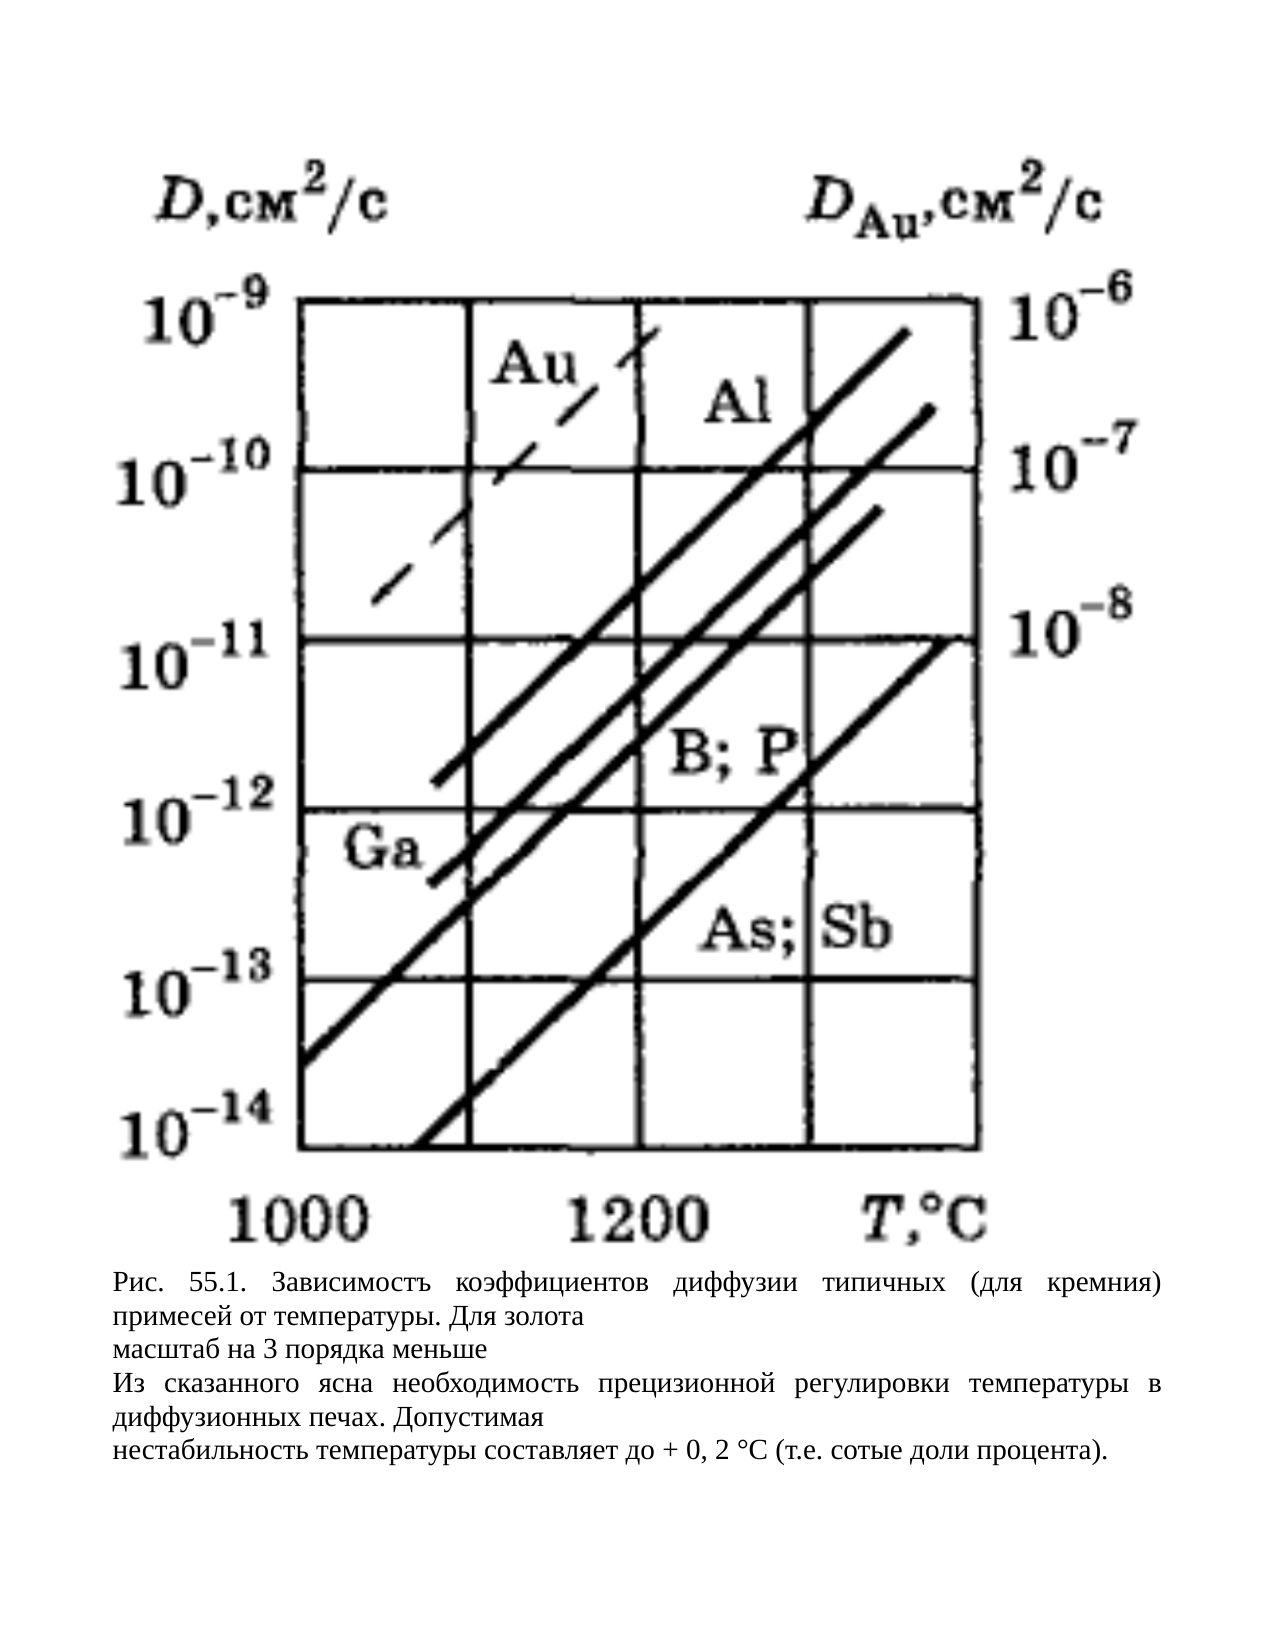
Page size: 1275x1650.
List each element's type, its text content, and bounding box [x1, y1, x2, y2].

text Из сказанного ясна необходимость прецизионной регулировки температуры в диффузионных печах. Допустимая [112, 1365, 1162, 1432]
text Рис. 55.1. Зависимостъ коэффициентов диффузии типичных (для кремния) примесей от температуры. Для золота [112, 1264, 1162, 1332]
list нестабильность температуры составляет до + 0, 2 °С (т.е. сотые доли процента). [112, 1432, 1162, 1466]
picture [112, 150, 1144, 1265]
list масштаб нa 3 порядка меньше [112, 1332, 1162, 1365]
